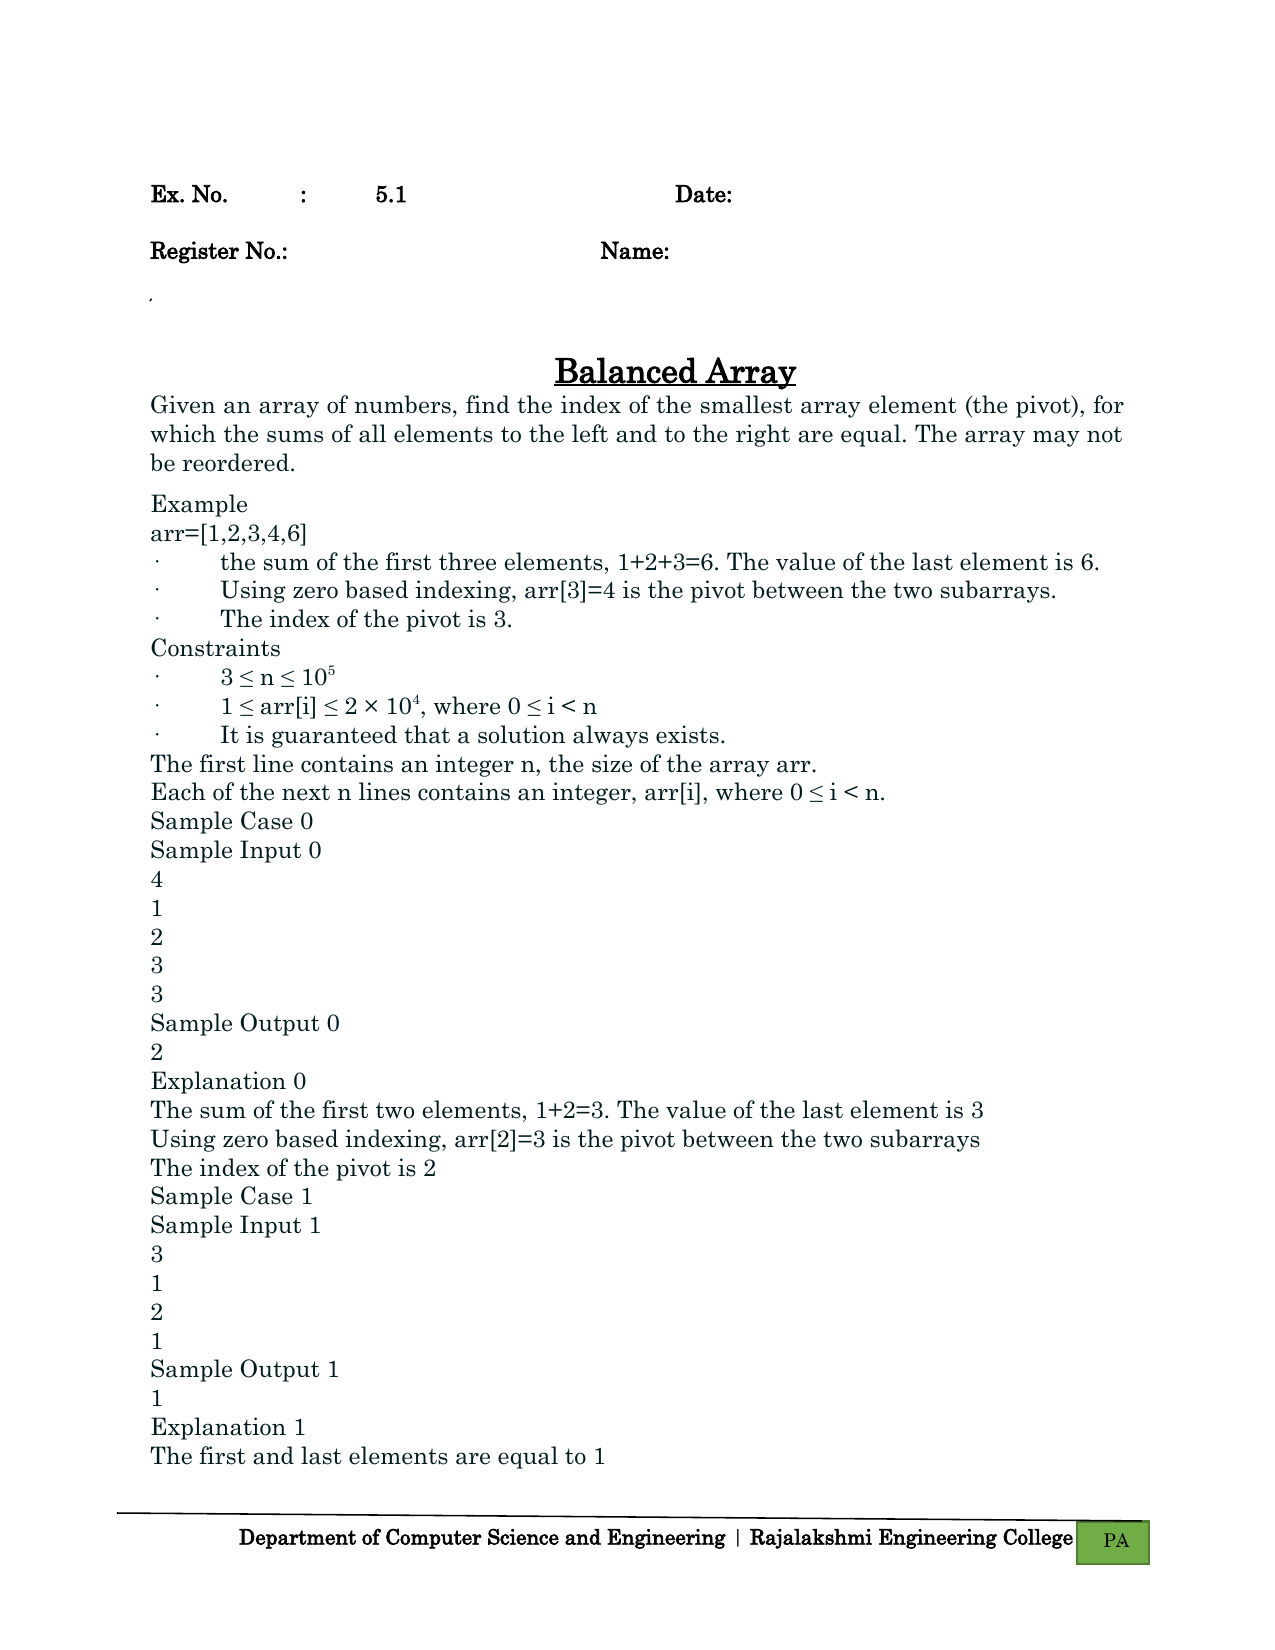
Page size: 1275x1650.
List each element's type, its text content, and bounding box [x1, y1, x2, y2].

text Constraints [150, 633, 1125, 662]
text · Using zero based indexing, arr[3]=4 is the pivot between the two subarrays. [150, 575, 1125, 604]
text Sample Output 1 [150, 1354, 1125, 1383]
text 2 [150, 1037, 1125, 1066]
text Example [150, 489, 1125, 517]
text 4 [150, 864, 1125, 893]
text The sum of the first two elements, 1+2=3. The value of the last element is 3 [150, 1094, 1125, 1123]
text Ex. No. : 5.1 Date: [150, 179, 1125, 207]
text Register No.: Name: [150, 236, 1125, 263]
text Sample Case 0 [150, 806, 1125, 835]
text · The index of the pivot is 3. [150, 604, 1125, 633]
text 1 [150, 1268, 1125, 1297]
text 1 [150, 1383, 1125, 1412]
text Sample Input 1 [150, 1210, 1125, 1239]
text 3 [150, 979, 1125, 1008]
text · It is guaranteed that a solution always exists. [150, 719, 1125, 748]
text Explanation 0 [150, 1066, 1125, 1094]
text Balanced Array [225, 349, 1125, 389]
text Given an array of numbers, find the index of the smallest array element (the pivot), for which the sums of all elements to the left and to the right are equal. The array may not be reordered. [150, 389, 1125, 476]
text arr=[1,2,3,4,6] [150, 517, 1125, 546]
text · 1 ≤ arr[i] ≤ 2 × 104, where 0 ≤ i < n [150, 691, 1125, 719]
text Sample Output 0 [150, 1008, 1125, 1037]
text The first and last elements are equal to 1 [150, 1441, 1125, 1470]
text · the sum of the first three elements, 1+2+3=6. The value of the last element is 6. [150, 546, 1125, 575]
text Each of the next n lines contains an integer, arr[i], where 0 ≤ i < n. [150, 777, 1125, 806]
text 3 [150, 1239, 1125, 1268]
text Using zero based indexing, arr[2]=3 is the pivot between the two subarrays [150, 1123, 1125, 1152]
text 1 [150, 1325, 1125, 1354]
text The index of the pivot is 2 [150, 1152, 1125, 1181]
text 2 [150, 921, 1125, 950]
text The first line contains an integer n, the size of the array arr. [150, 748, 1125, 777]
text Sample Input 0 [150, 835, 1125, 864]
text 3 [150, 950, 1125, 979]
text Explanation 1 [150, 1412, 1125, 1441]
text · 3 ≤ n ≤ 105 [150, 662, 1125, 691]
text 2 [150, 1297, 1125, 1325]
text 1 [150, 893, 1125, 921]
text Sample Case 1 [150, 1181, 1125, 1210]
